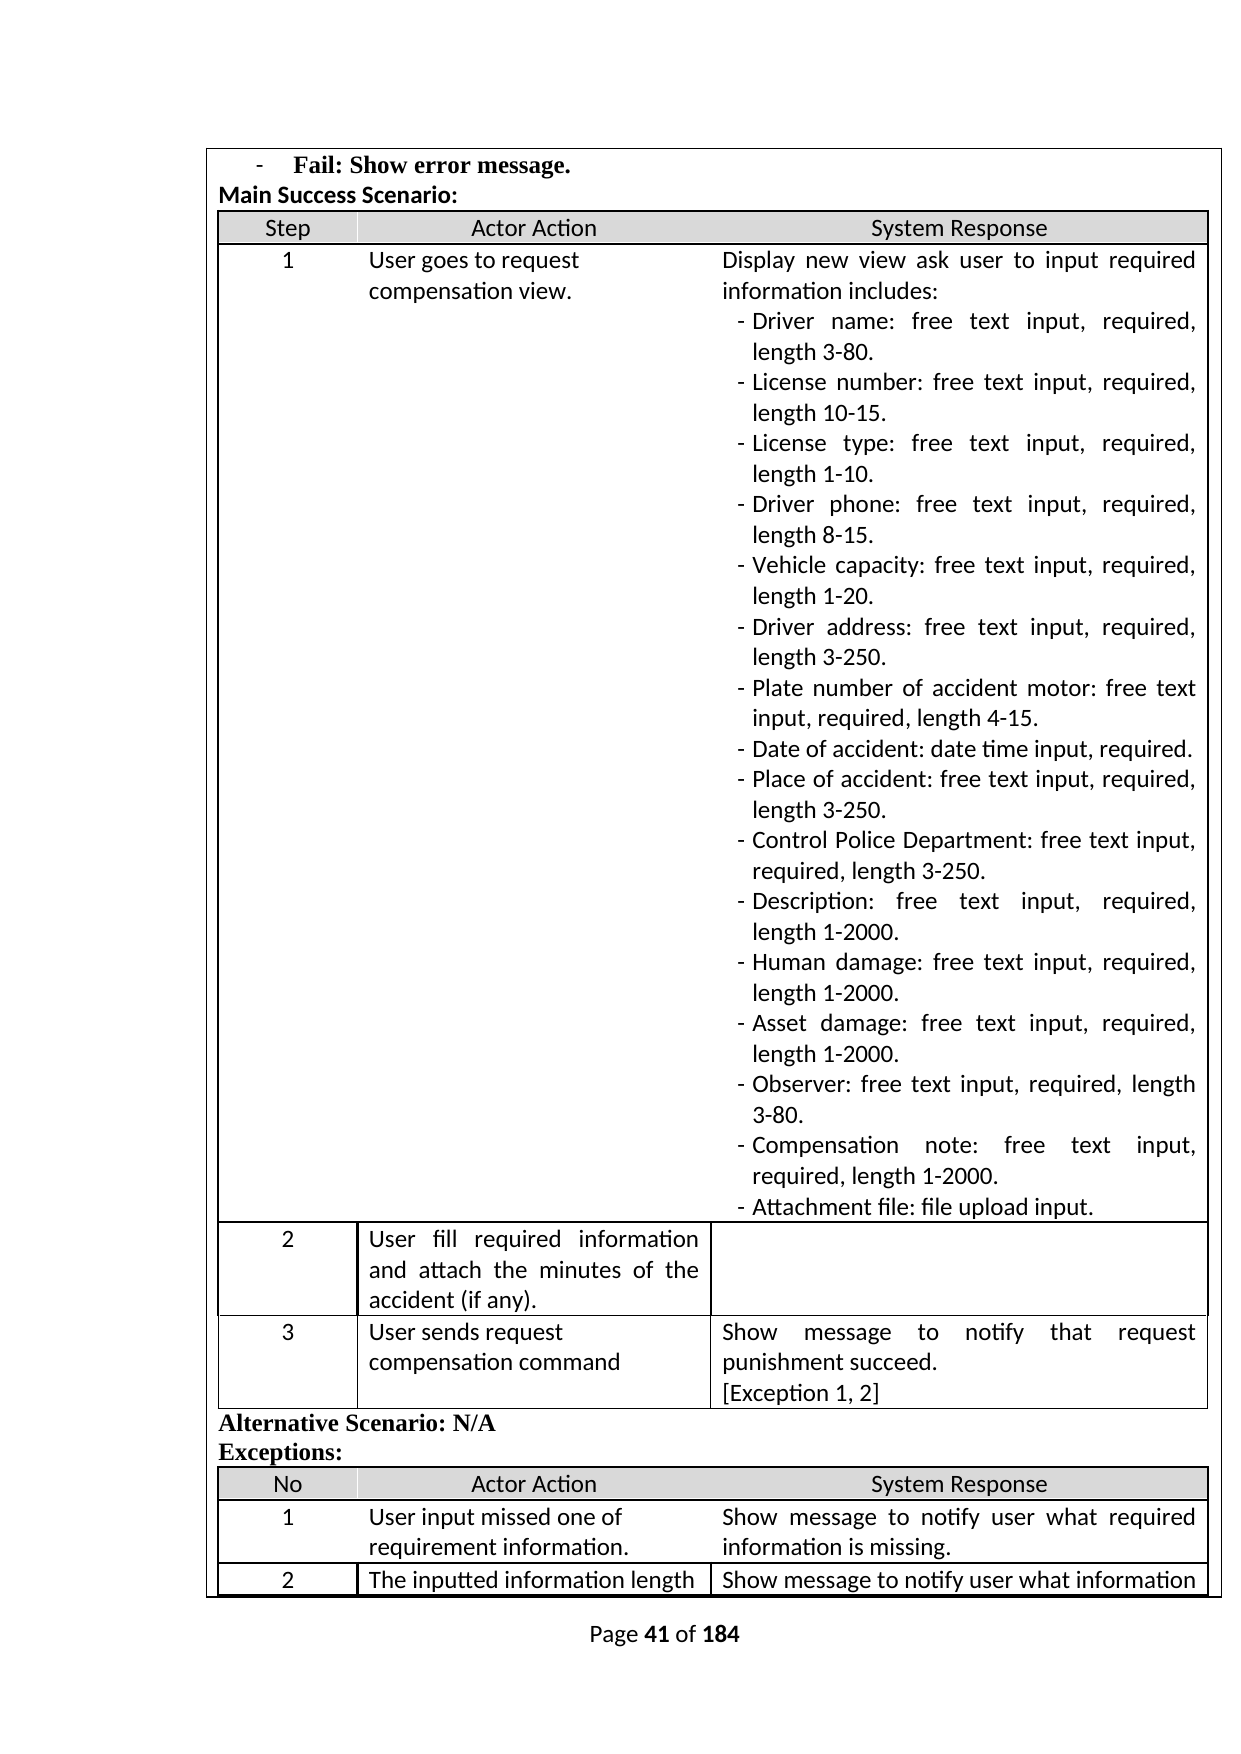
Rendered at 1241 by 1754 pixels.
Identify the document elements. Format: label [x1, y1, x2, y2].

table_cell [207, 149, 1221, 1596]
